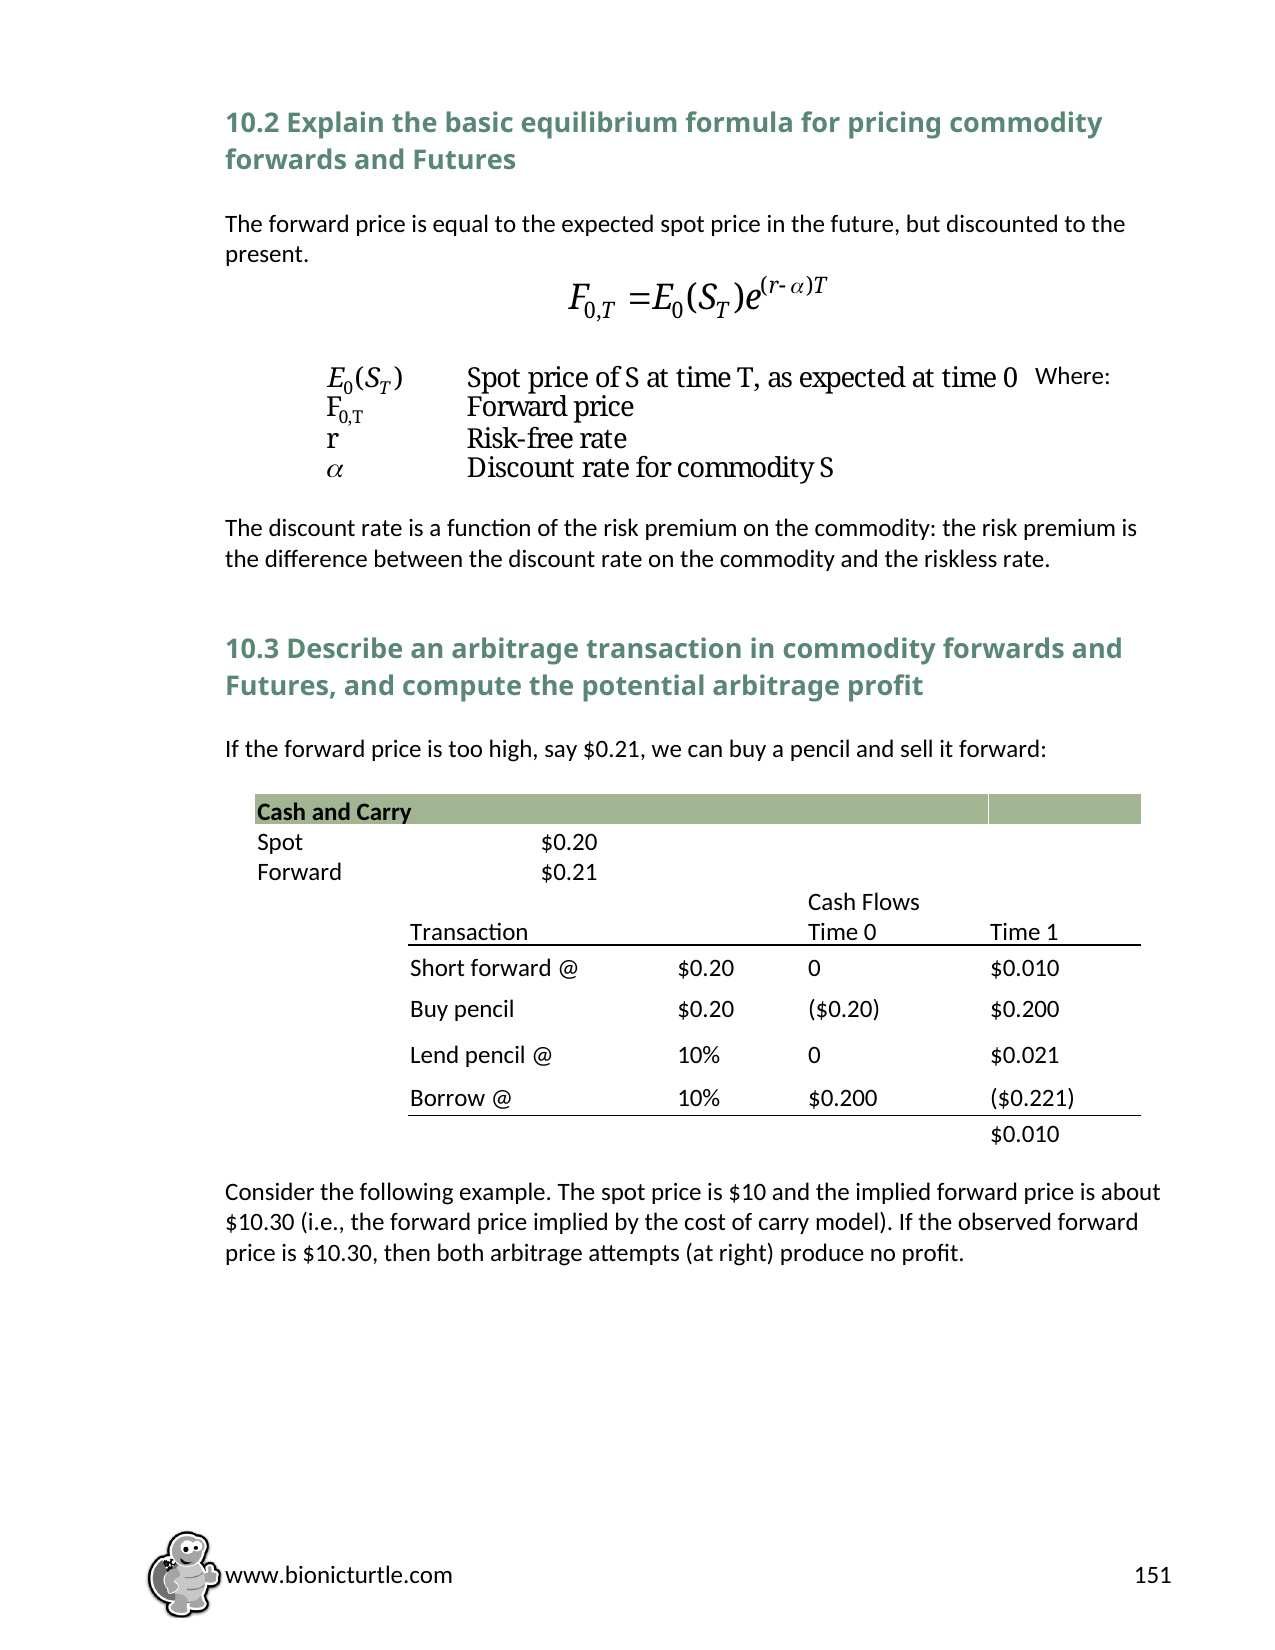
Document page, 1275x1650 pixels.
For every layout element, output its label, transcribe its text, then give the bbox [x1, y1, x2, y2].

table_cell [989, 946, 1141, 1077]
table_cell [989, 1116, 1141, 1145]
text The forward price is equal to the expected spot price in the future, but discounted to the present. [225, 208, 1172, 269]
text The discount rate is a function of the risk premium on the commodity: the risk premium is the difference between the discount rate on the commodity and the riskless rate. [225, 512, 1172, 573]
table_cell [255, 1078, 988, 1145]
text Consider the following example. The spot price is $10 and the implied forward price is about $10.30 (i.e., the forward price implied by the cost of carry model). If the observed forward price is $10.30, then both arbitrage attempts (at right) produce no profit. [225, 1176, 1172, 1267]
subtitle 10.2 Explain the basic equilibrium formula for pricing commodity forwards and Futures [225, 103, 1172, 177]
subtitle 10.3 Describe an arbitrage transaction in commodity forwards and Futures, and compute the potential arbitrage profit [225, 629, 1172, 703]
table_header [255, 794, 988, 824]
text If the forward price is too high, say $0.21, we can buy a pencil and sell it forward: [225, 733, 1172, 764]
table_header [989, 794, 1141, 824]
text Where: [225, 360, 1172, 390]
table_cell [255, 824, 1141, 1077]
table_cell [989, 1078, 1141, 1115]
